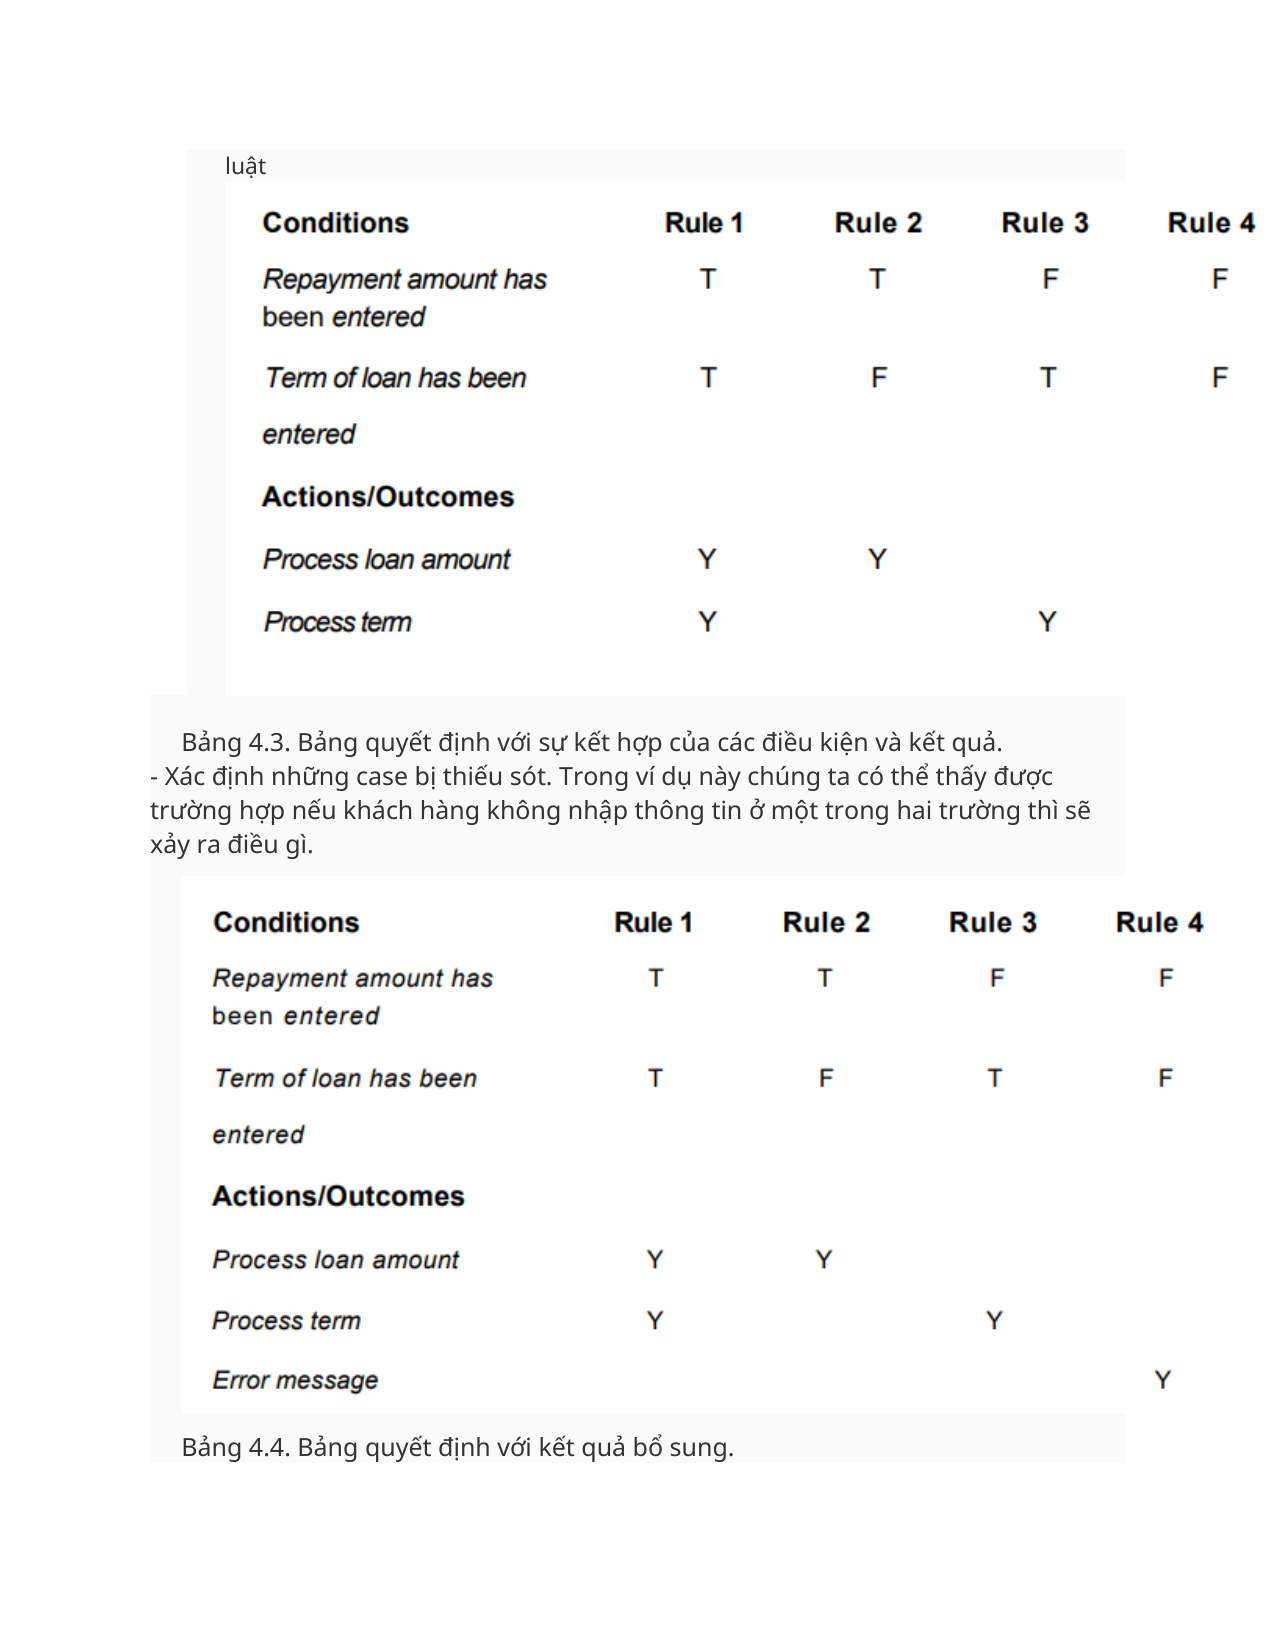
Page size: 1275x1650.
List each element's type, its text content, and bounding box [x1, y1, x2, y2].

picture [181, 876, 1275, 1414]
picture [225, 181, 1275, 696]
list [187, 150, 1125, 695]
text Bảng 4.3. Bảng quyết định với sự kết hợp của các điều kiện và kết quả. - Xác định những case bị thiếu sót. Trong ví dụ này chúng ta có thể thấy được trường hợp nếu khách hàng không nhập thông tin ở một trong hai trường thì sẽ xảy ra điều gì. [150, 724, 1125, 861]
text Bảng 4.4. Bảng quyết định với kết quả bổ sung. [150, 1429, 1125, 1463]
